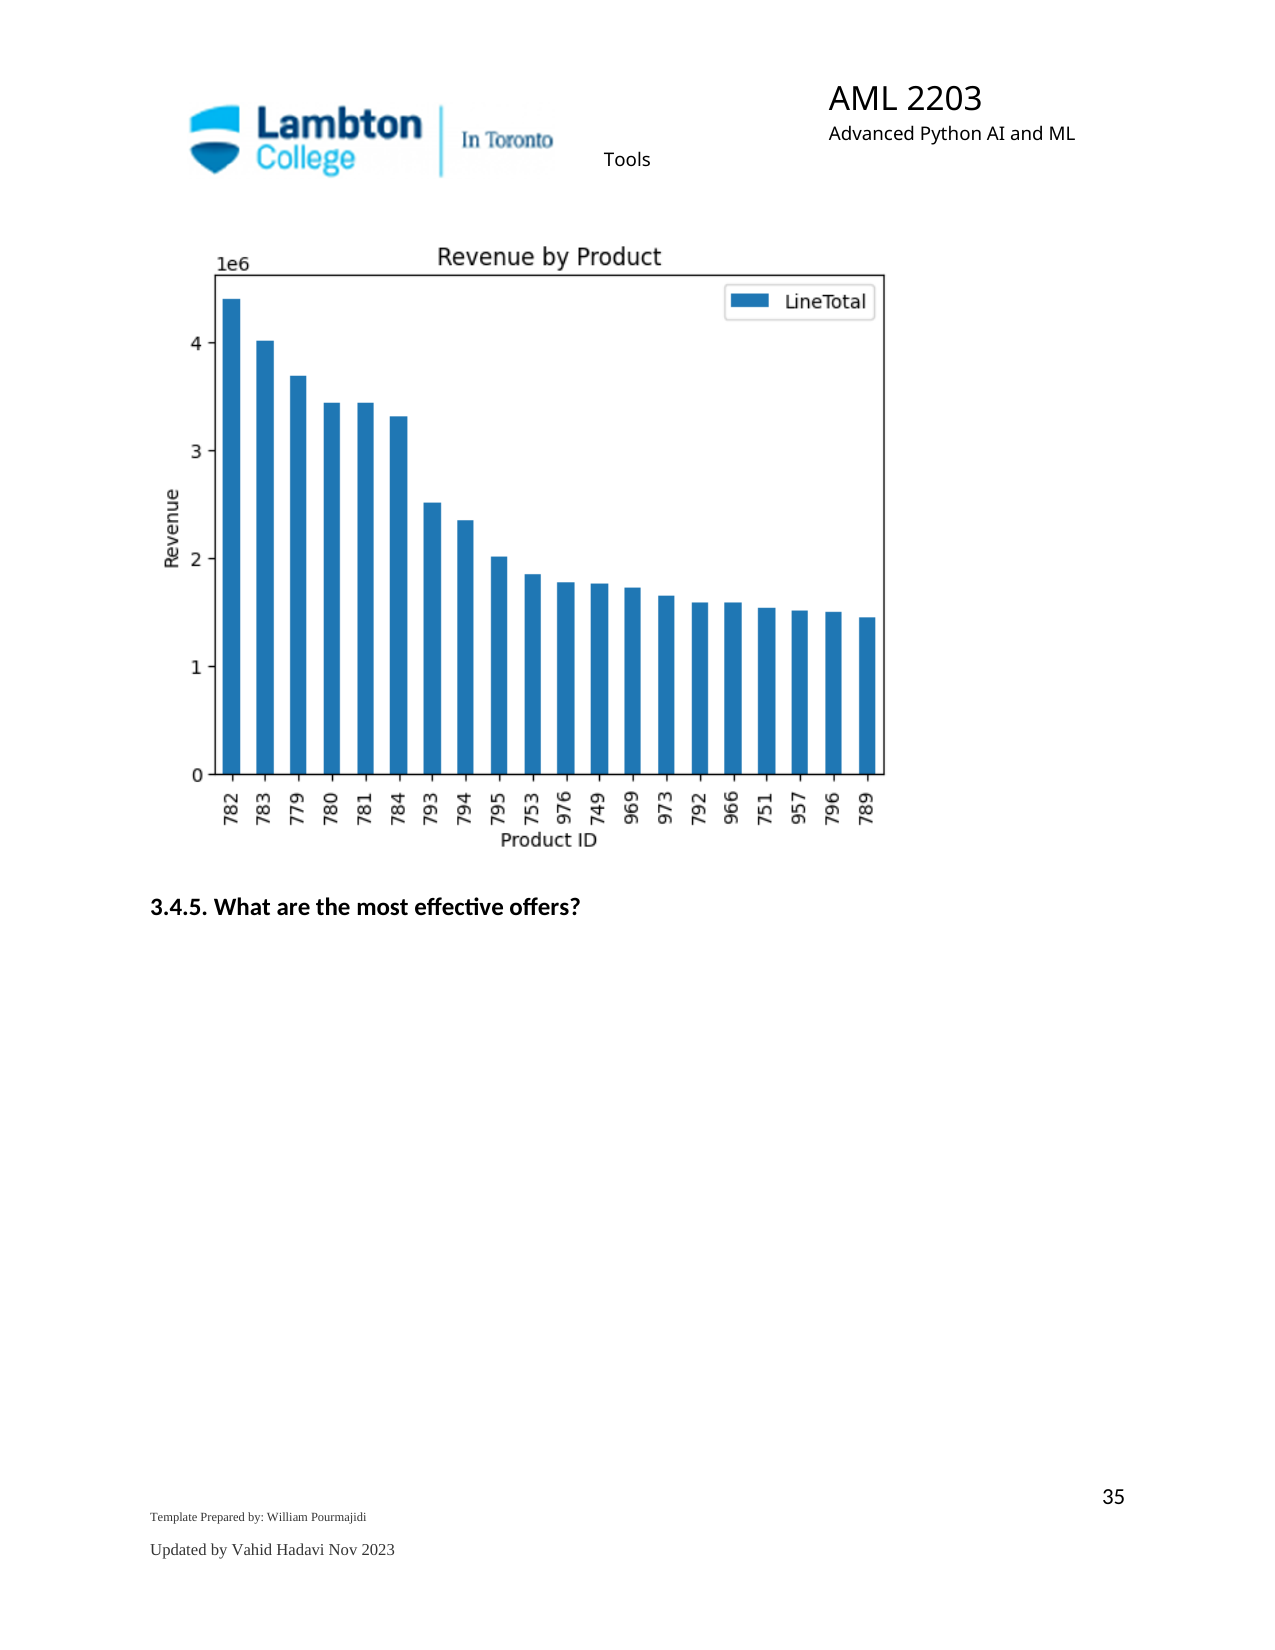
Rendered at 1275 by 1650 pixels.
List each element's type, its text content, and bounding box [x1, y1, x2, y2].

picture [150, 233, 897, 863]
picture [187, 102, 556, 179]
text 3.4.5. What are the most effective offers? [150, 891, 1125, 922]
